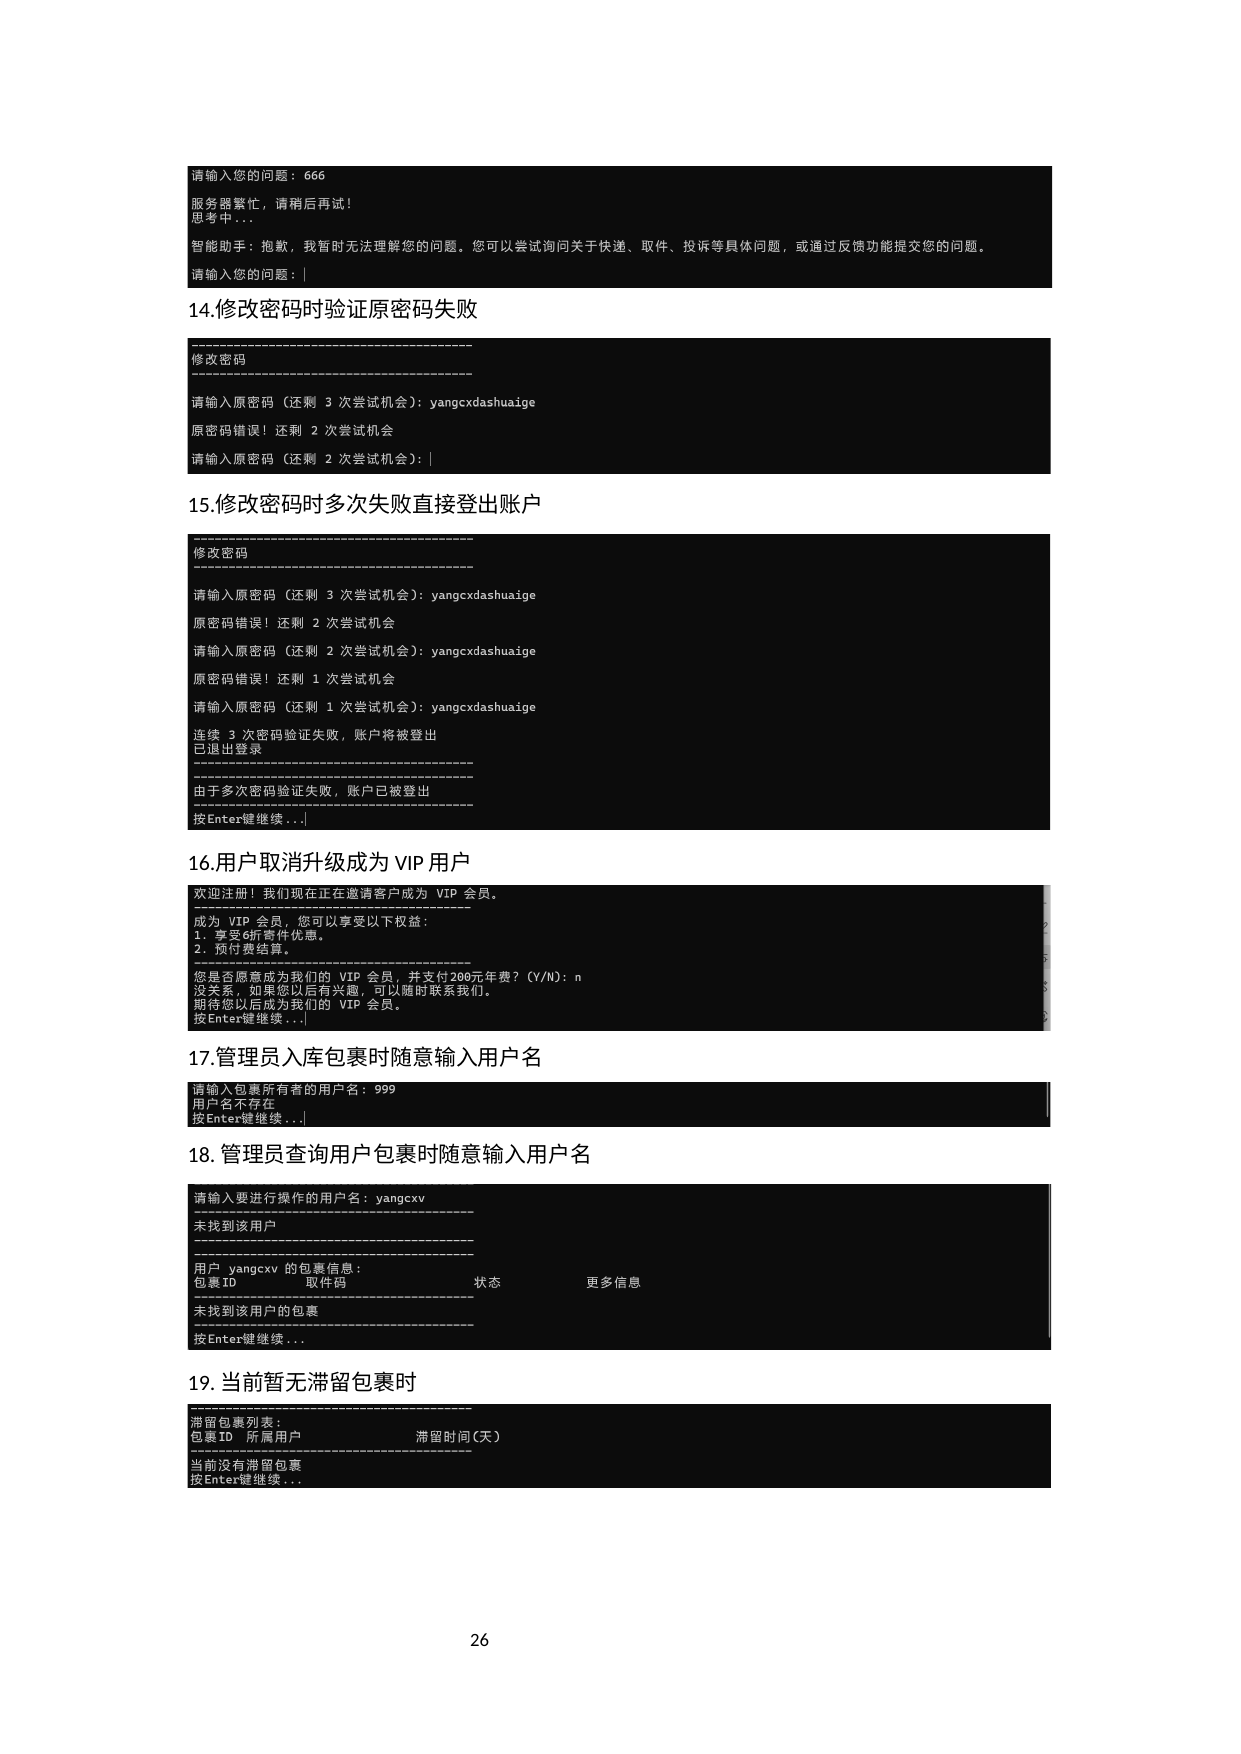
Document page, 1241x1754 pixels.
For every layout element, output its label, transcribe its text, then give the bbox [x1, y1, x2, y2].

picture [187, 166, 1053, 288]
text 15.修改密码时多次失败直接登出账户 [187, 487, 1053, 519]
picture [187, 534, 1051, 830]
picture [187, 1184, 1052, 1350]
text 14.修改密码时验证原密码失败 [187, 292, 1053, 324]
list 当前暂无滞留包裹时 [187, 1364, 1053, 1397]
text 16.用户取消升级成为VIP用户 [187, 844, 1053, 877]
picture [187, 338, 1051, 474]
text 17.管理员入库包裹时随意输入用户名 [187, 1039, 1053, 1072]
picture [187, 885, 1051, 1031]
picture [187, 1404, 1051, 1488]
picture [187, 1082, 1051, 1127]
list 管理员查询用户包裹时随意输入用户名 [187, 1137, 1053, 1169]
